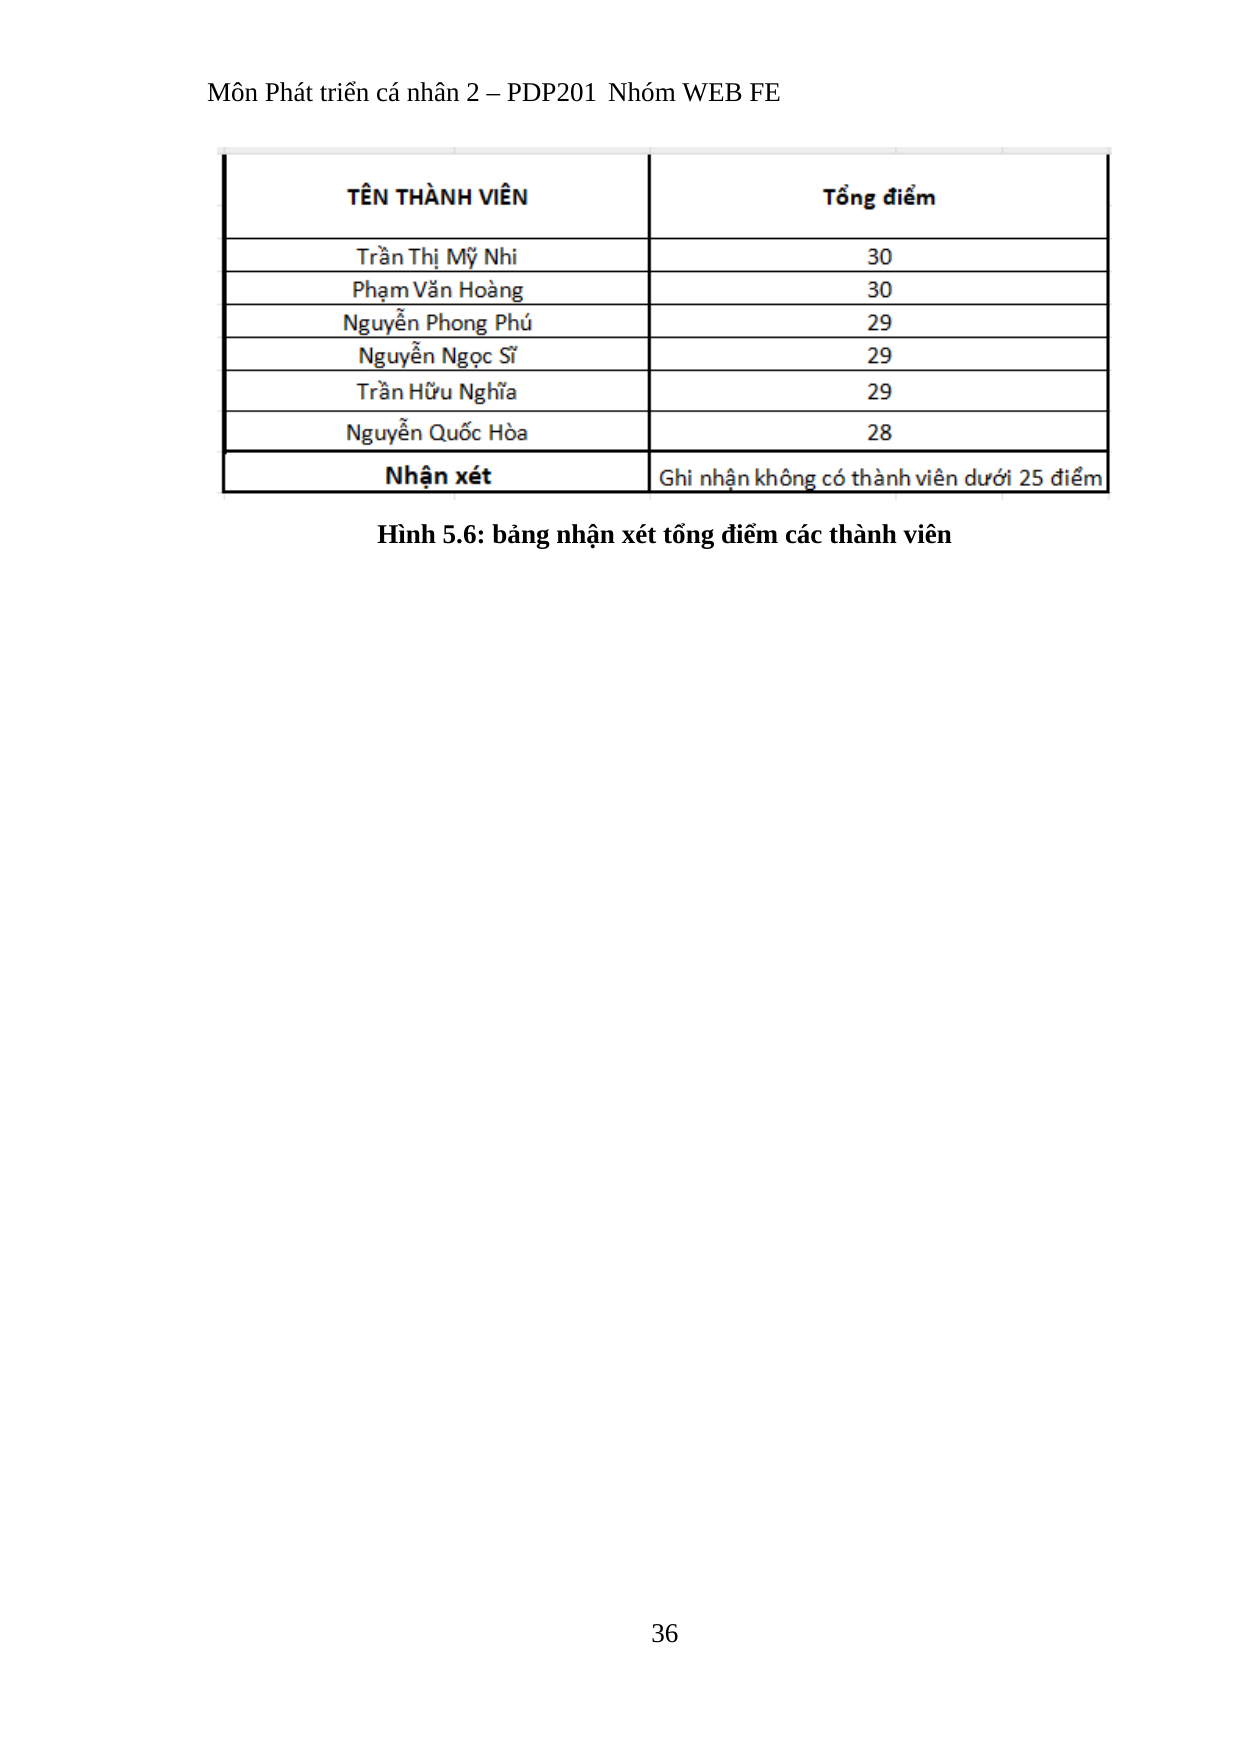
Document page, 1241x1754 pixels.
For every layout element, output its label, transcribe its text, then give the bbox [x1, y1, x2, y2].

picture [216, 147, 1113, 500]
text Hình 5.6: bảng nhận xét tổng điểm các thành viên [207, 518, 1122, 549]
